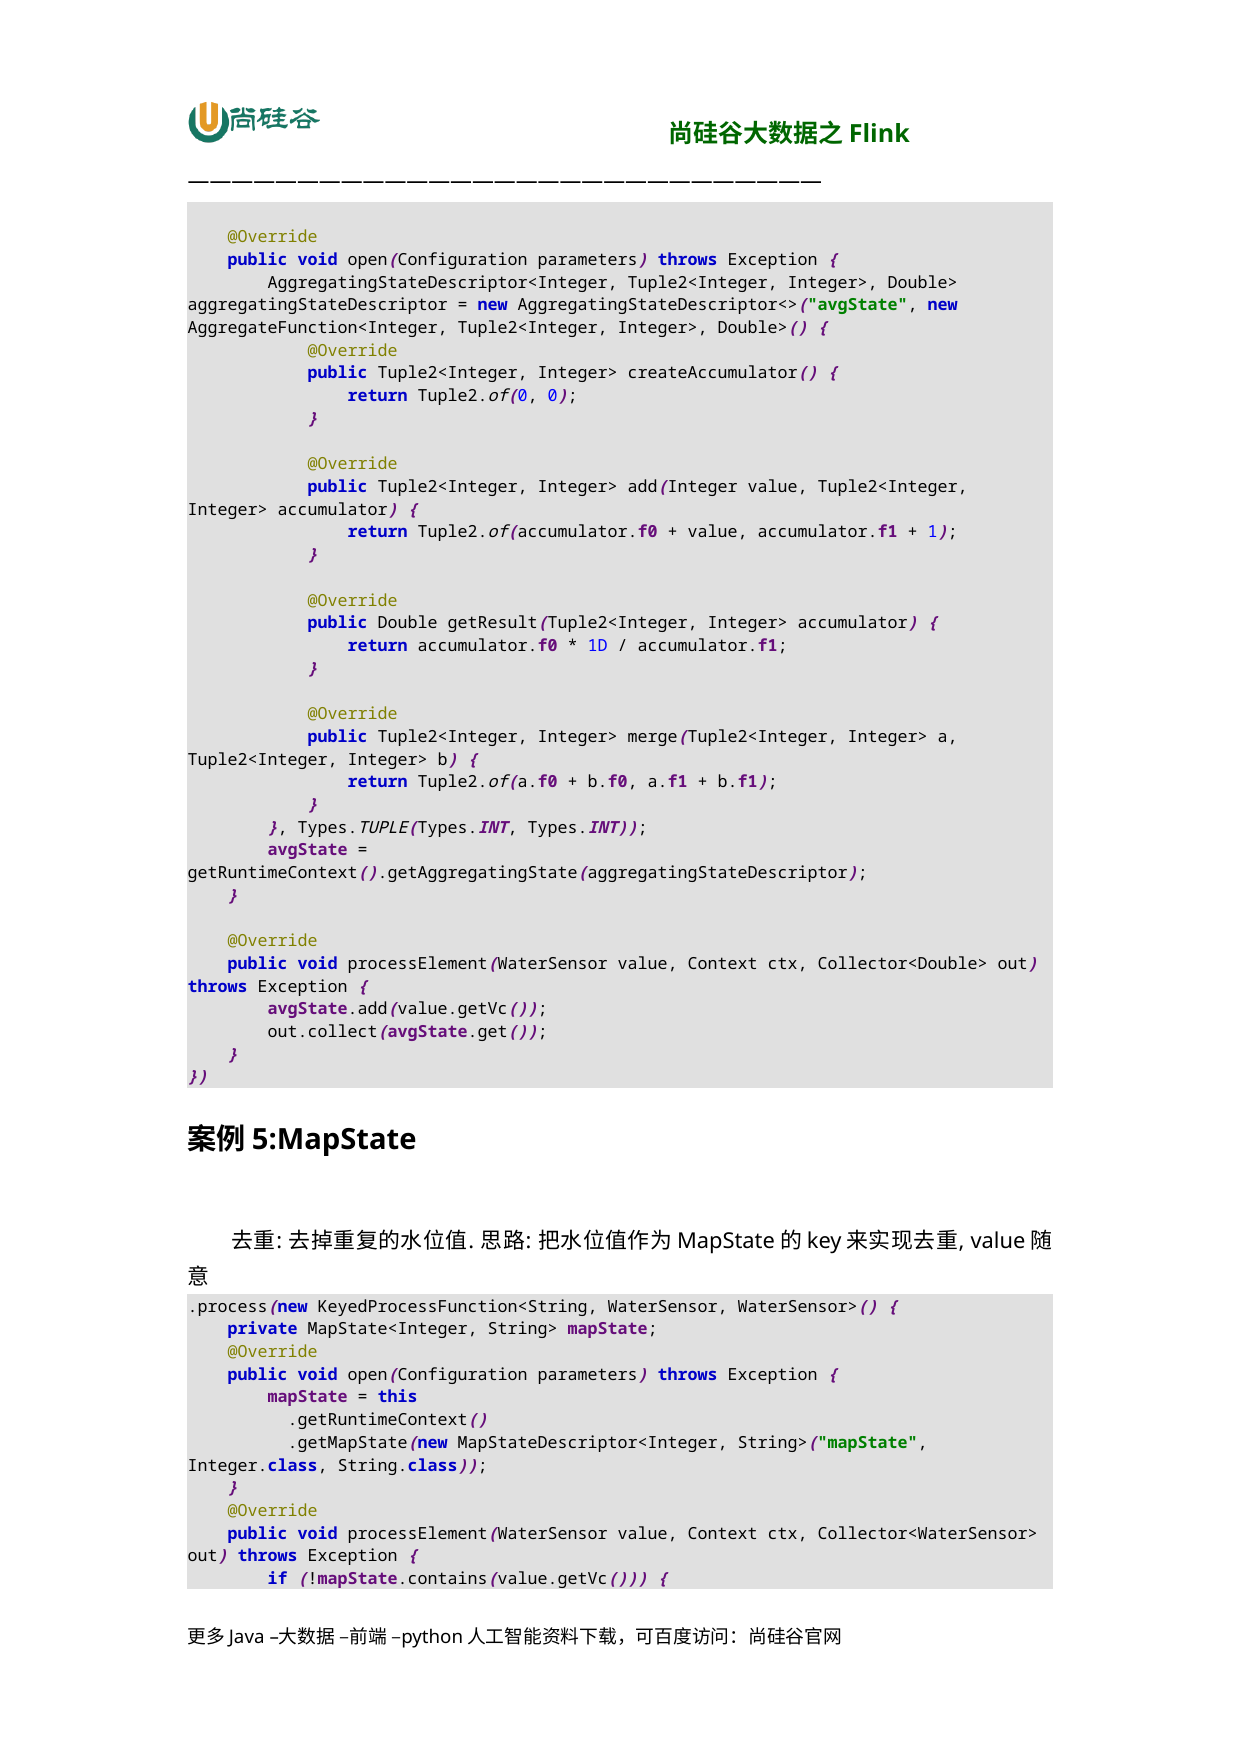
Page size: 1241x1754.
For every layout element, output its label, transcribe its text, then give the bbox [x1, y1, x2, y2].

text 去重: 去掉重复的水位值. 思路: 把水位值作为MapState的key来实现去重, value随意 [187, 1223, 1053, 1291]
picture [187, 101, 320, 143]
subtitle 案例5:MapState [187, 1104, 1053, 1169]
